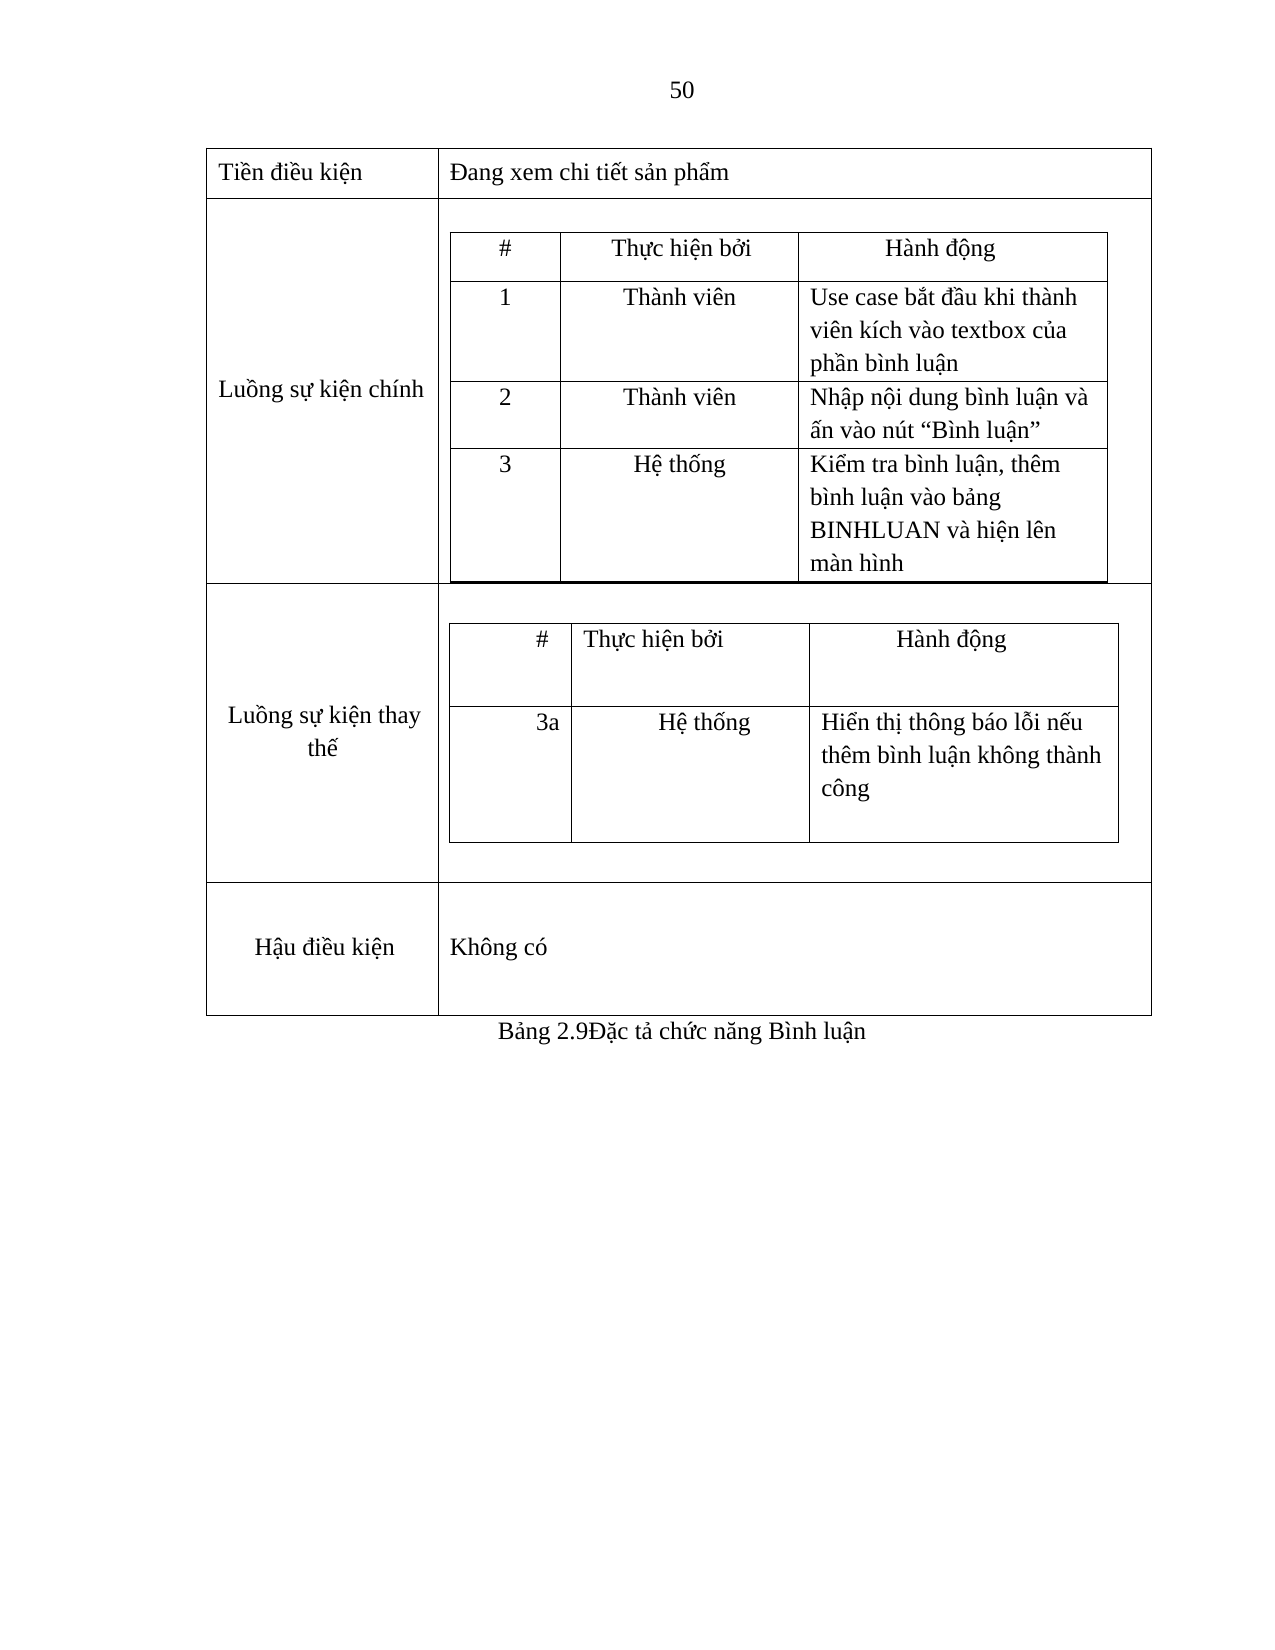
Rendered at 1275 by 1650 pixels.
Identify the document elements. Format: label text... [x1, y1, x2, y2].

table_cell Đang xem chi tiết sản phẩm [439, 149, 1151, 198]
table_cell Luồng sự kiện chính [207, 199, 438, 582]
table_cell [439, 199, 1151, 582]
table_cell Luồng sự kiện thay thế [207, 584, 438, 882]
table_cell Hậu điều kiện [207, 883, 438, 1015]
table_cell [439, 584, 1151, 882]
table_cell Tiền điều kiện [207, 149, 438, 198]
table_cell Không có [439, 883, 1151, 1015]
